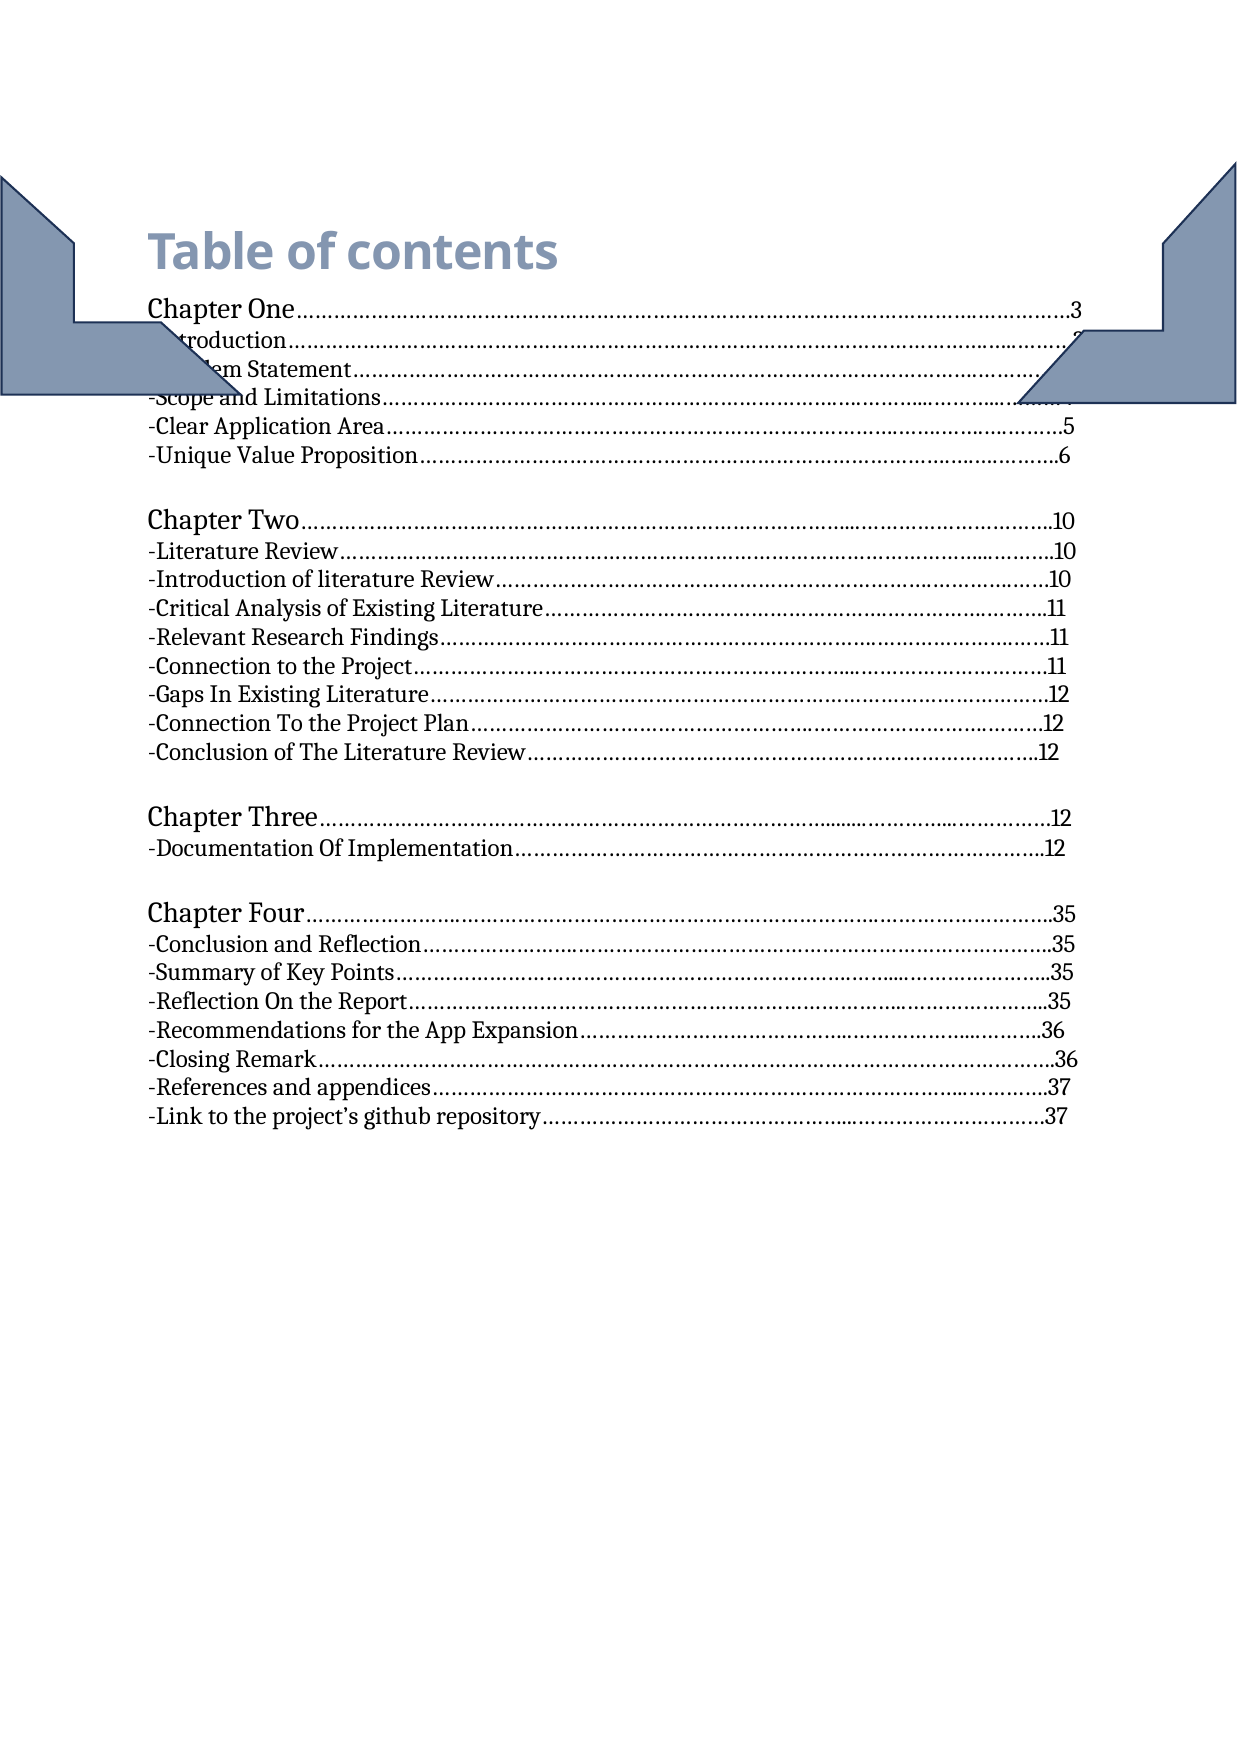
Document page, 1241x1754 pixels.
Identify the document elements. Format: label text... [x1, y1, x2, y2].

text -Connection to the Project……………………………………………………………...…………………………11 [148, 652, 1093, 680]
title Table of contents [148, 216, 1093, 284]
text -Recommendations for the App Expansion……………………………………..………………...……….36 [148, 1016, 1093, 1044]
text -Introduction of literature Review…………………………………………………………….………….……10 [148, 565, 1093, 594]
text -Scope and Limitations……………………………………………………………….….………...………...………4 [148, 383, 1093, 412]
text -Summary of Key Points……………………………………………………………….……....…………………..35 [148, 958, 1093, 987]
text -Problem Statement……………………………………………………………………………………….…………...3 [199, 354, 1060, 383]
text -Relevant Research Findings…………………………………………………………….………………….……11 [148, 623, 1093, 652]
text -Connection To the Project Plan……………………………………………….……………………….………12 [148, 709, 1093, 738]
text -Conclusion of The Literature Review……………………………………………………………………….12 [148, 738, 1093, 767]
text Chapter One……………………………………………………………………………………………….……………3 [148, 292, 1093, 326]
text -Link to the project’s github repository…………………………………………...…………………………37 [148, 1102, 1093, 1131]
text Chapter Four…………………….………………………………………………………….……………………….35 [148, 896, 1093, 929]
text -Critical Analysis of Existing Literature……………………………………………….…………….……….11 [148, 594, 1093, 623]
text -Documentation Of Implementation………………………………………………………………………….12 [148, 834, 1093, 862]
text -Unique Value Proposition………………………………………………………………………….….….……….6 [148, 441, 1093, 469]
text -References and appendices…………………………………………………………………………..………….37 [148, 1073, 1093, 1102]
text Chapter Three………………………………………………………………………........…………...……………12 [148, 800, 1093, 834]
text -Clear Application Area……………………………………………………………………….…….…….….………5 [148, 412, 1093, 441]
text -Reflection On the Report……………………………………………………………………..…………………..35 [148, 987, 1093, 1016]
text -Gaps In Existing Literature………………………………………………………………………………………12 [148, 680, 1093, 709]
text -Literature Review…………………………………………………………………………………………...……….10 [148, 537, 1093, 565]
text -Introduction………………………………………………………………………………………………….…..………3 [168, 326, 1093, 354]
text -Conclusion and Reflection…………………….………………………………………………………………….35 [148, 929, 1093, 958]
text Chapter Two……………………………………………………………………………...………………………….10 [148, 503, 1093, 537]
text -Closing Remark……………………………………………………………………………………………………….36 [148, 1044, 1093, 1073]
